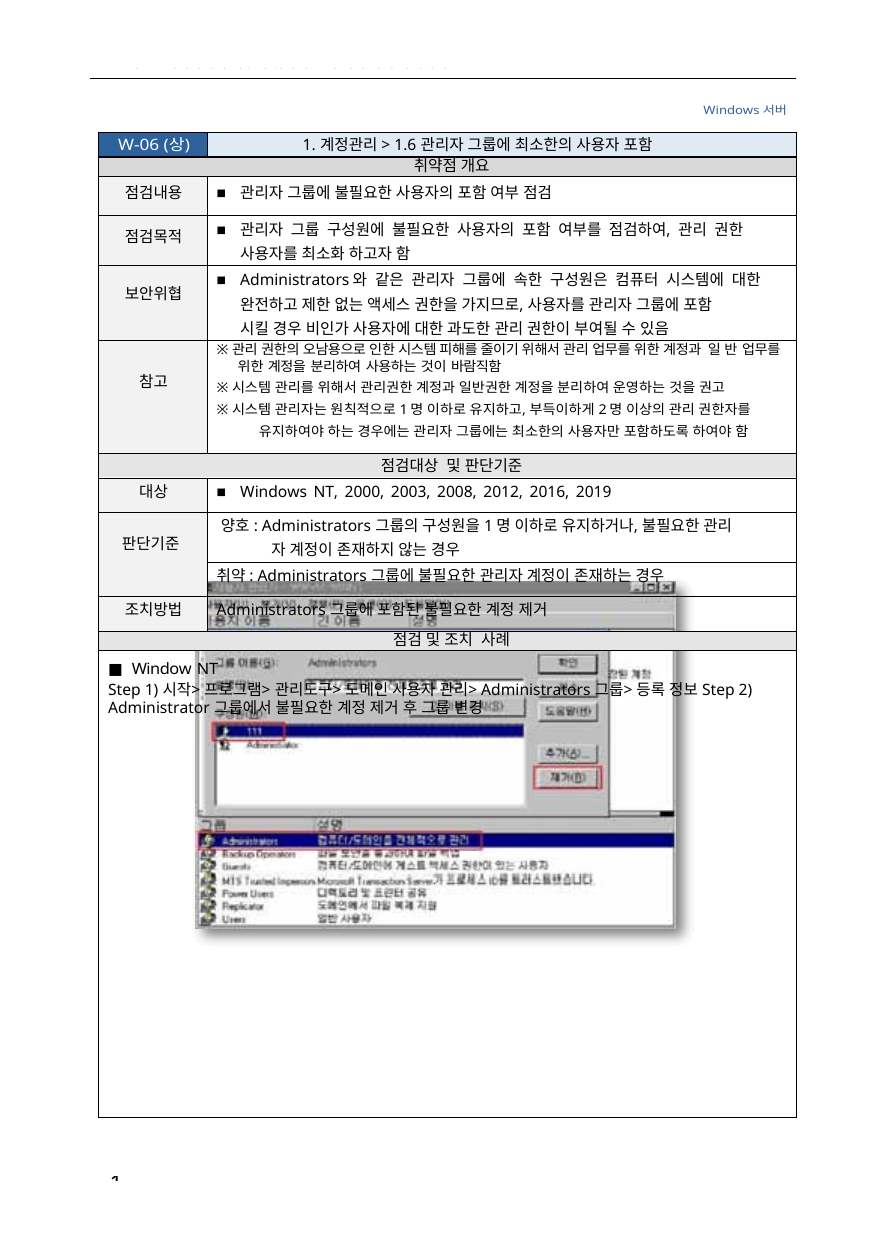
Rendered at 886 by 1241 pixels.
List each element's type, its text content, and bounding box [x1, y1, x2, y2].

picture [192, 651, 694, 947]
picture [208, 597, 694, 631]
picture [208, 578, 694, 596]
list Windows 서버 [649, 102, 787, 118]
